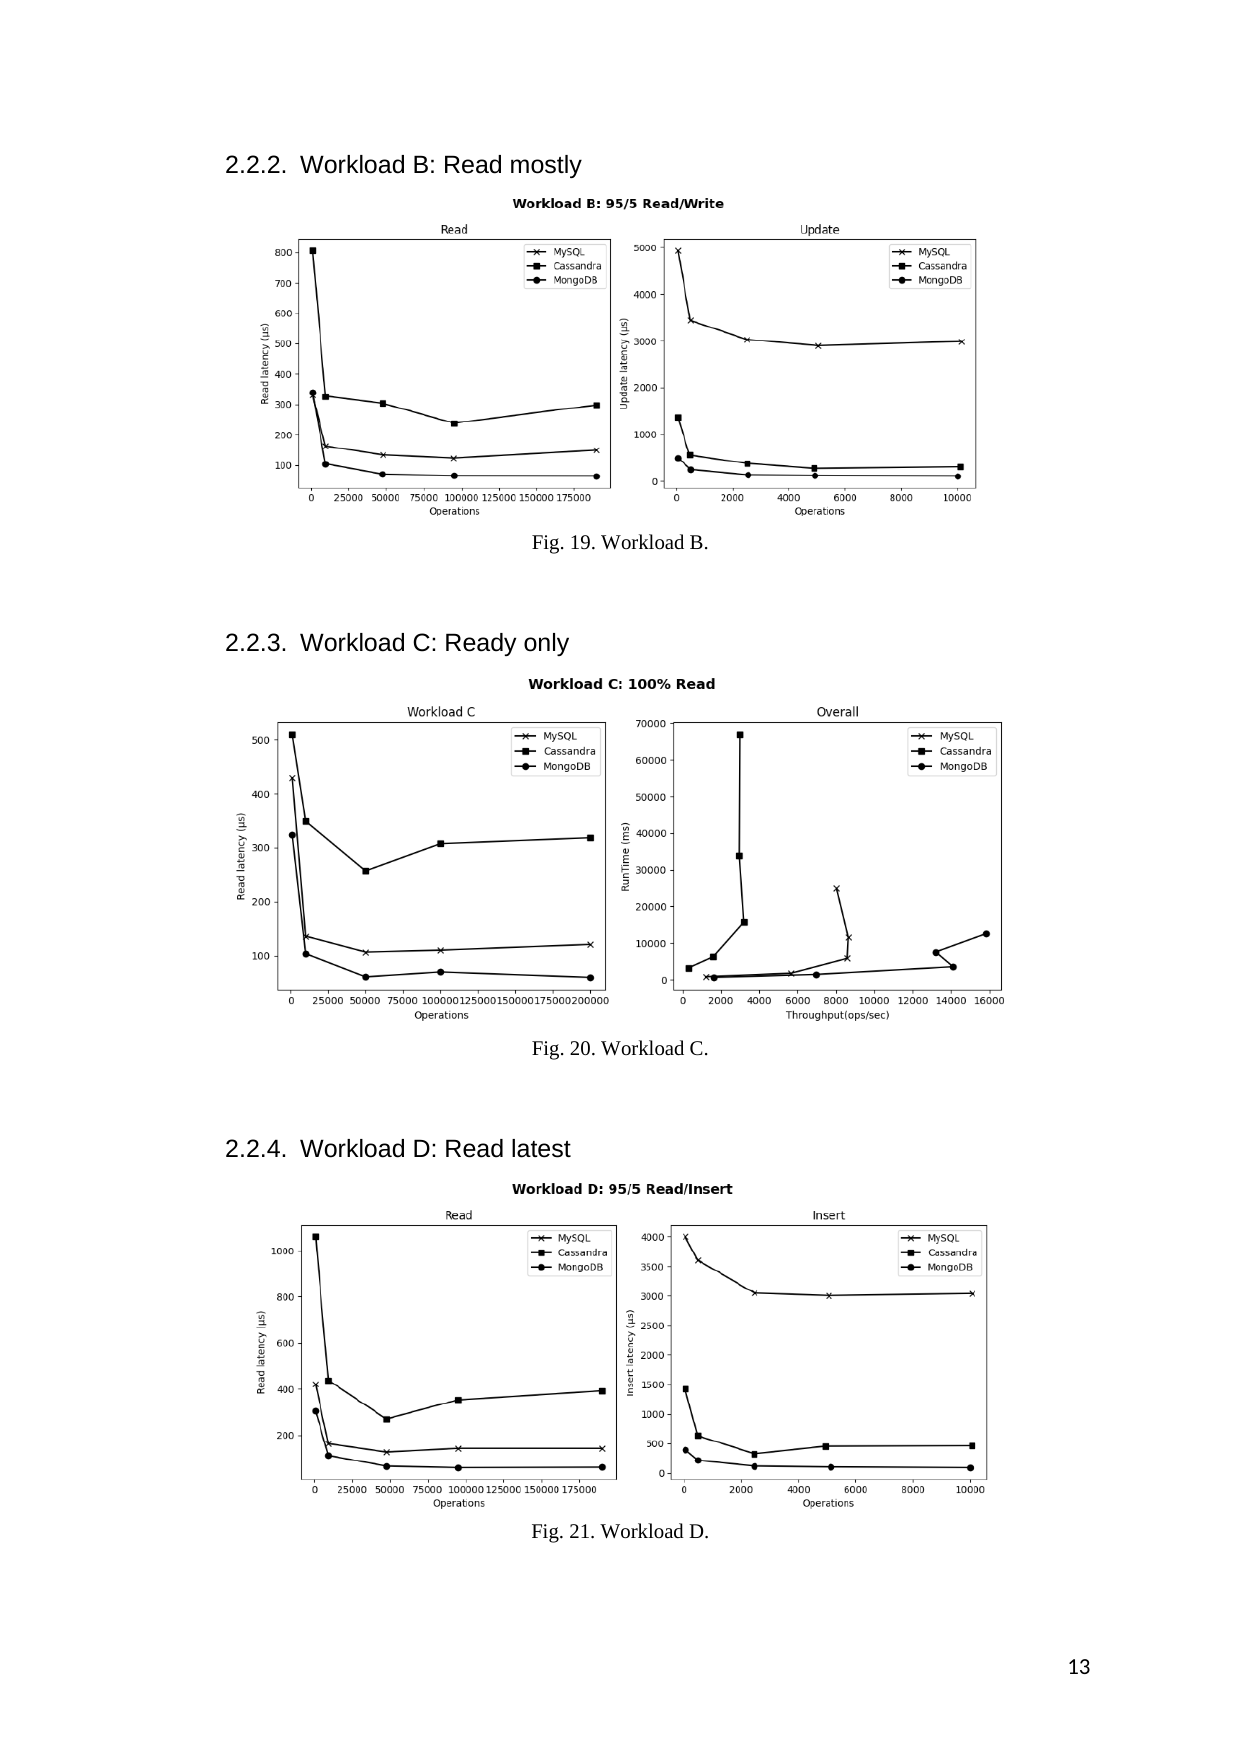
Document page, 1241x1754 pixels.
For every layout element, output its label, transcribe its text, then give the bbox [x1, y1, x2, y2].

picture [248, 1177, 993, 1517]
subtitle Workload B: Read mostly [225, 150, 1090, 179]
picture [232, 671, 1009, 1034]
subtitle Workload D: Read latest [225, 1133, 1090, 1162]
picture [256, 193, 984, 529]
subtitle Workload C: Ready only [225, 628, 1090, 657]
